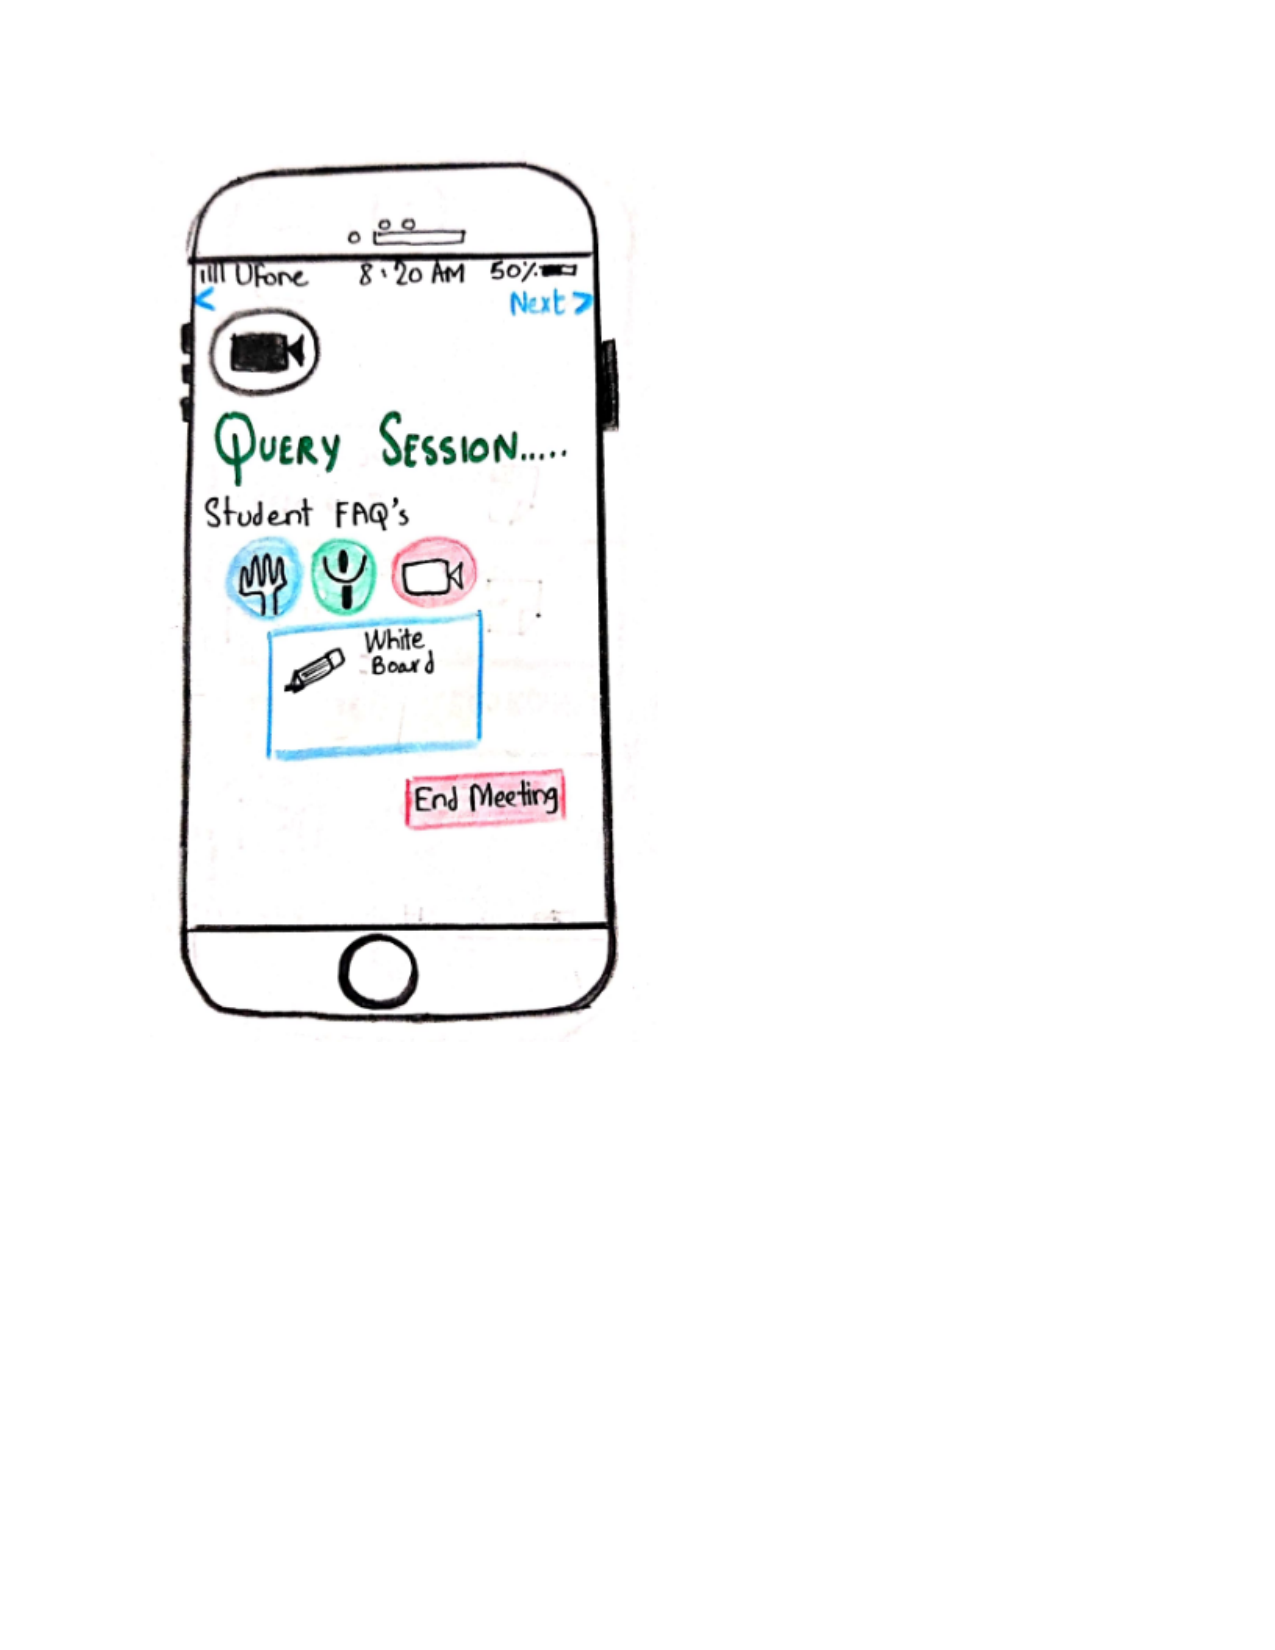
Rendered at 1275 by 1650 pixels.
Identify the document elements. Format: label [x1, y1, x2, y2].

picture [150, 150, 658, 1042]
